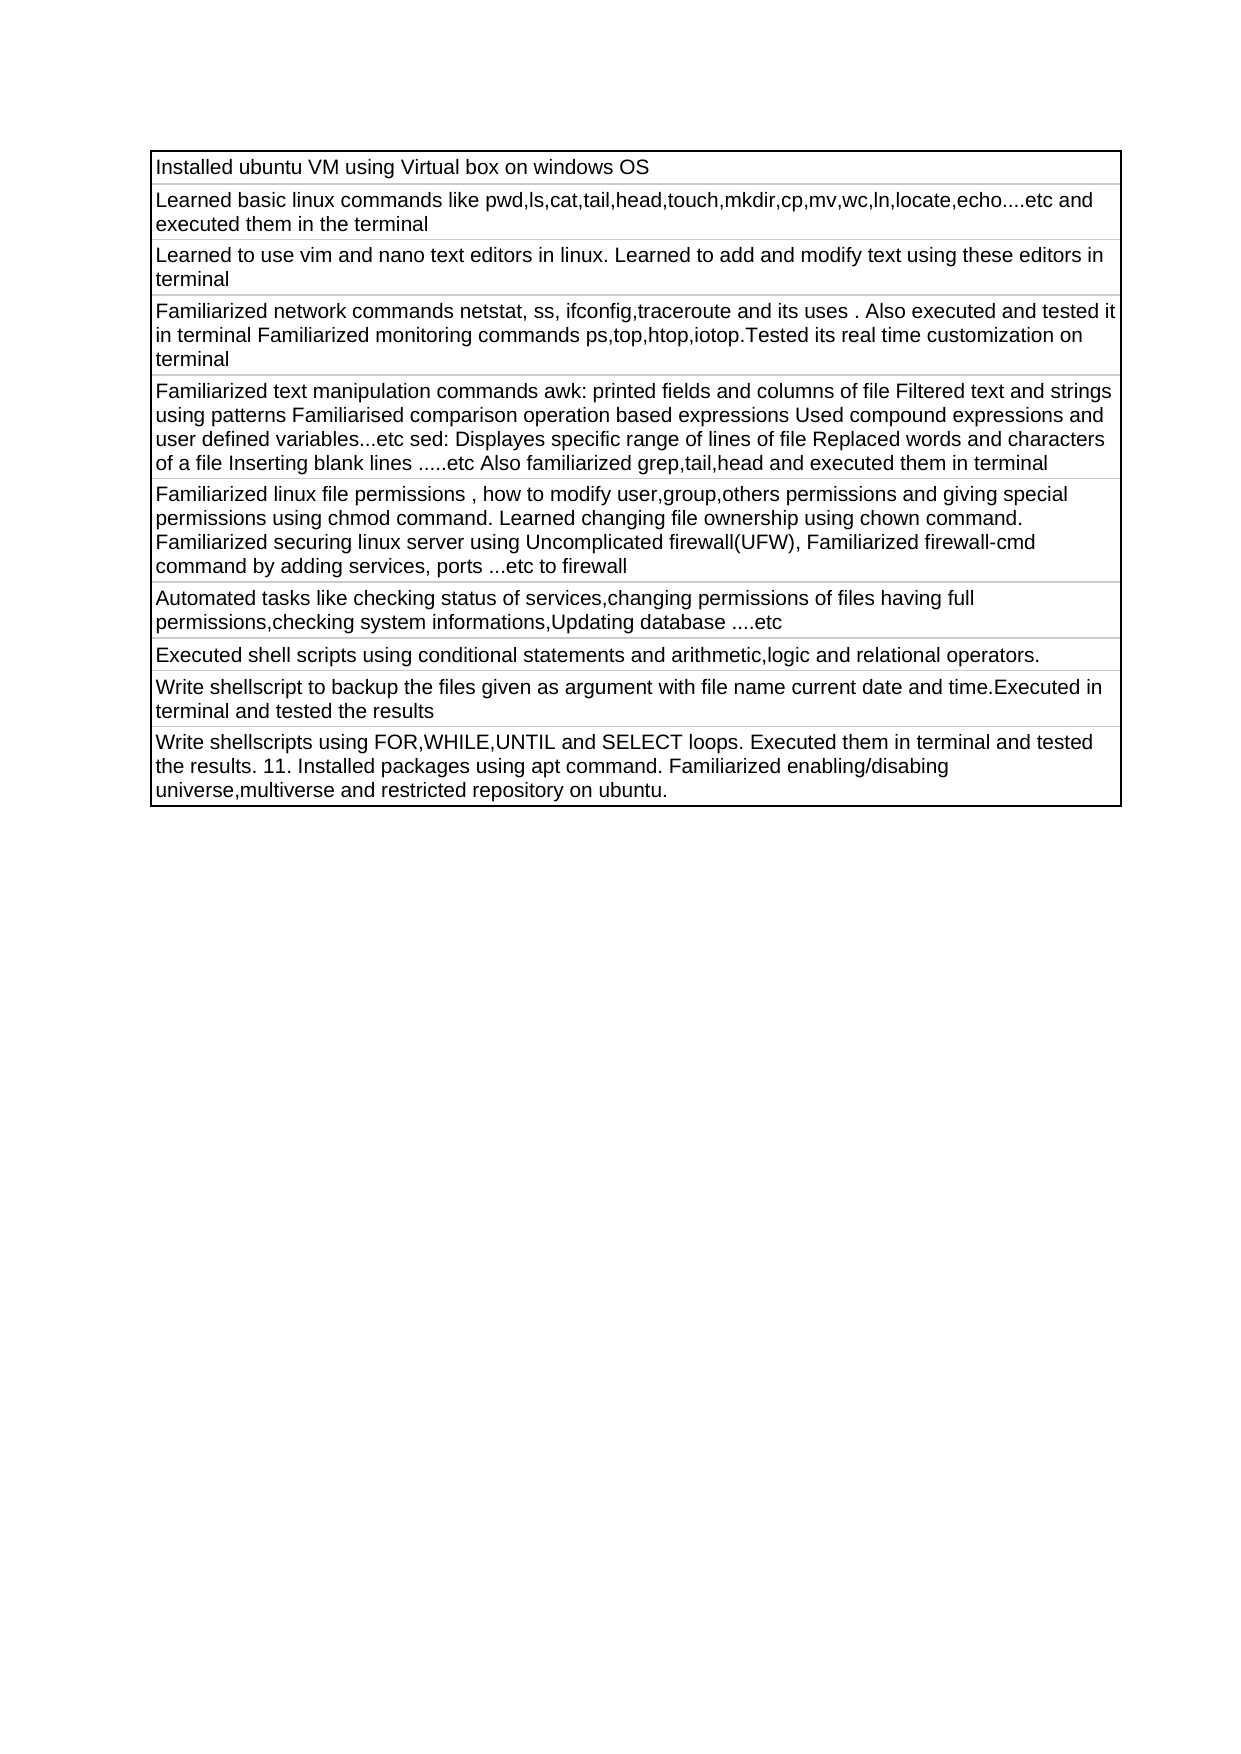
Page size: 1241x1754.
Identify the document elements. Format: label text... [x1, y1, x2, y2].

table_cell Familiarized text manipulation commands awk: printed fields and columns of file Filtered text and strings using patterns Familiarised comparison operation based expressions Used compound expressions and user defined variables...etc sed: Displayes specific range of lines of file Replaced words and characters of a file Inserting blank lines .....etc Also familiarized grep,tail,head and executed them in terminal [152, 376, 1120, 478]
table_cell Familiarized network commands netstat, ss, ifconfig,traceroute and its uses . Also executed and tested it in terminal Familiarized monitoring commands ps,top,htop,iotop.Tested its real time customization on terminal [152, 296, 1120, 374]
table_cell Executed shell scripts using conditional statements and arithmetic,logic and relational operators. [152, 639, 1120, 670]
table_cell Automated tasks like checking status of services,changing permissions of files having full permissions,checking system informations,Updating database ....etc [152, 583, 1120, 637]
table_cell Learned basic linux commands like pwd,ls,cat,tail,head,touch,mkdir,cp,mv,wc,ln,locate,echo....etc and executed them in the terminal [152, 185, 1120, 238]
table_cell Familiarized linux file permissions , how to modify user,group,others permissions and giving special permissions using chmod command. Learned changing file ownership using chown command. Familiarized securing linux server using Uncomplicated firewall(UFW), Familiarized firewall-cmd command by adding services, ports ...etc to firewall [152, 479, 1120, 581]
table_cell Learned to use vim and nano text editors in linux. Learned to add and modify text using these editors in terminal [152, 240, 1120, 294]
table_header Installed ubuntu VM using Virtual box on windows OS [152, 152, 1120, 183]
table_cell Write shellscript to backup the files given as argument with file name current date and time.Executed in terminal and tested the results [152, 671, 1120, 726]
table_cell Write shellscripts using FOR,WHILE,UNTIL and SELECT loops. Executed them in terminal and tested the results. 11. Installed packages using apt command. Familiarized enabling/disabing universe,multiverse and restricted repository on ubuntu. [152, 727, 1120, 805]
